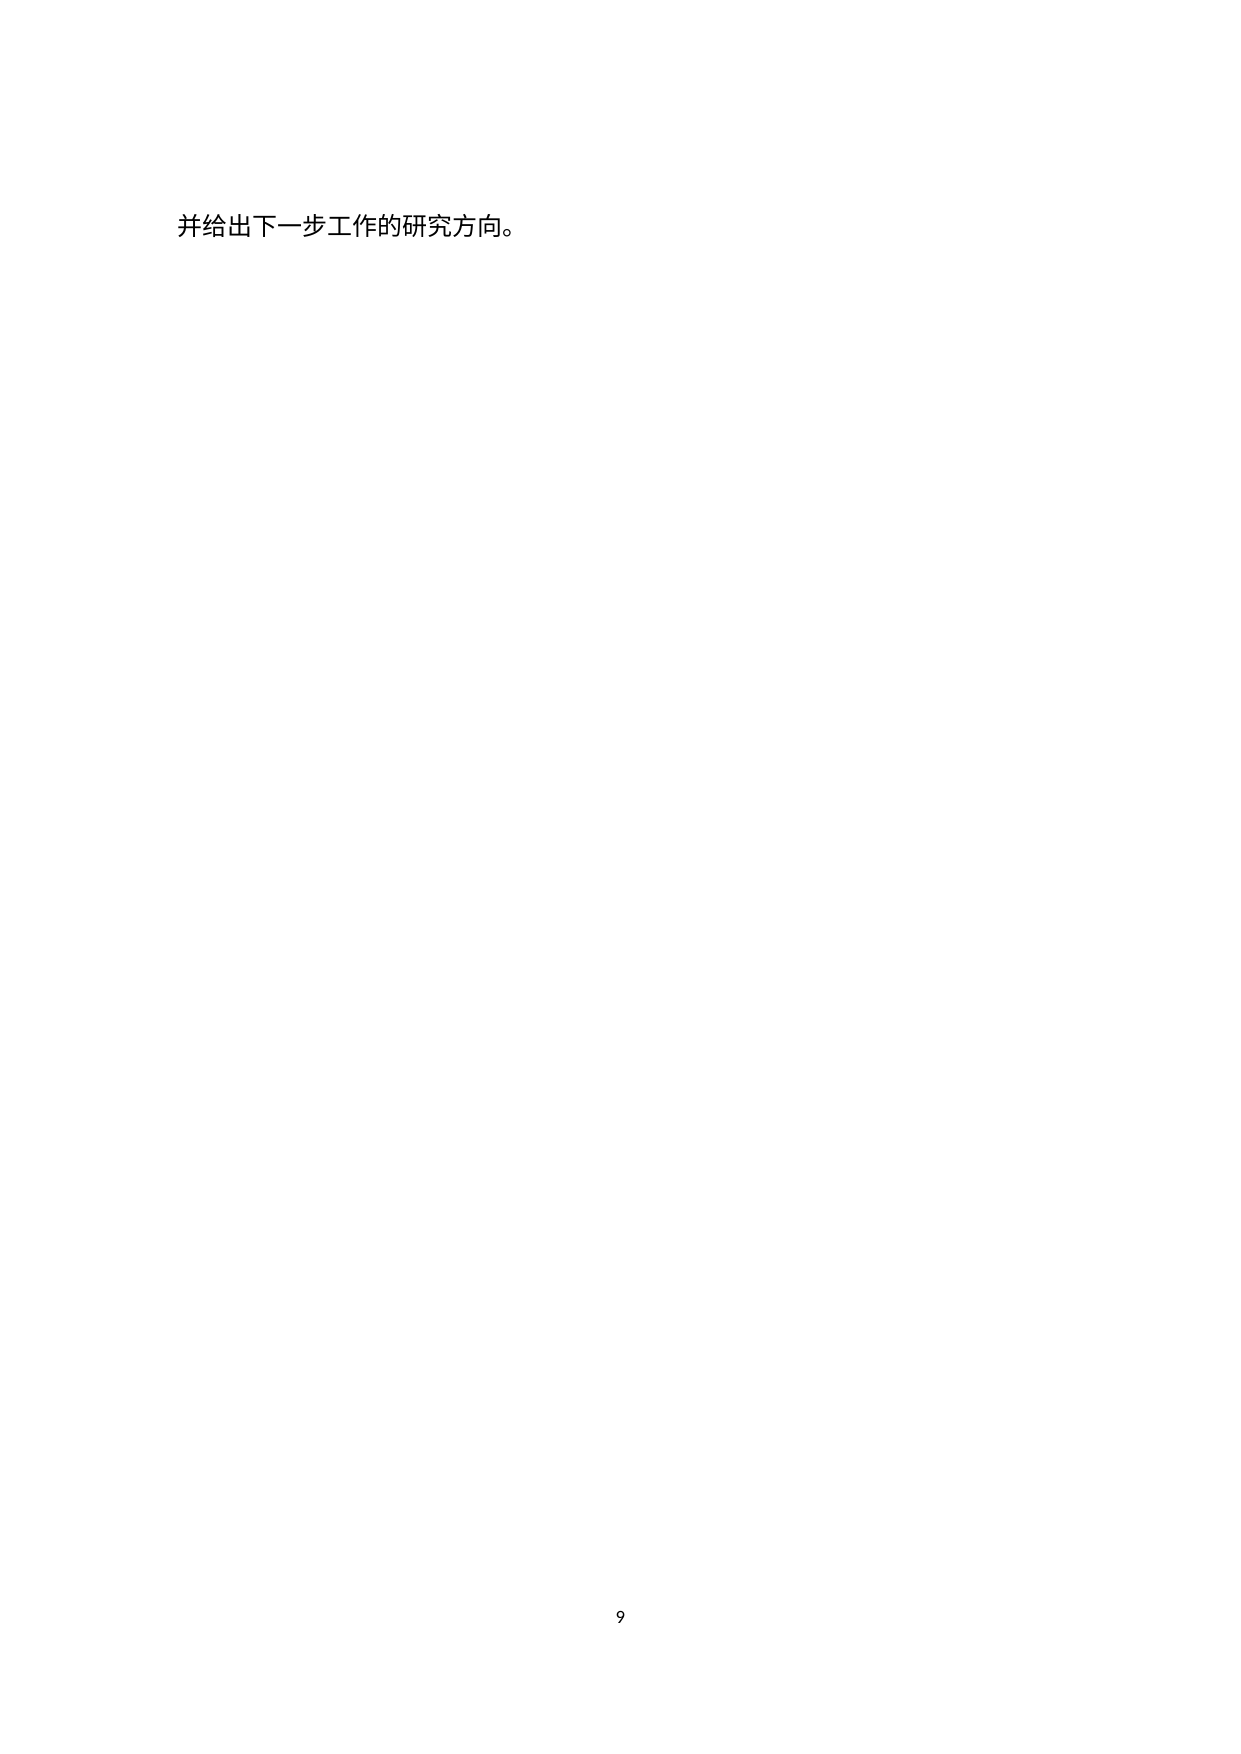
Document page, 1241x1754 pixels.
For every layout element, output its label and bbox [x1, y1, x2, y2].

text [177, 192, 1063, 257]
